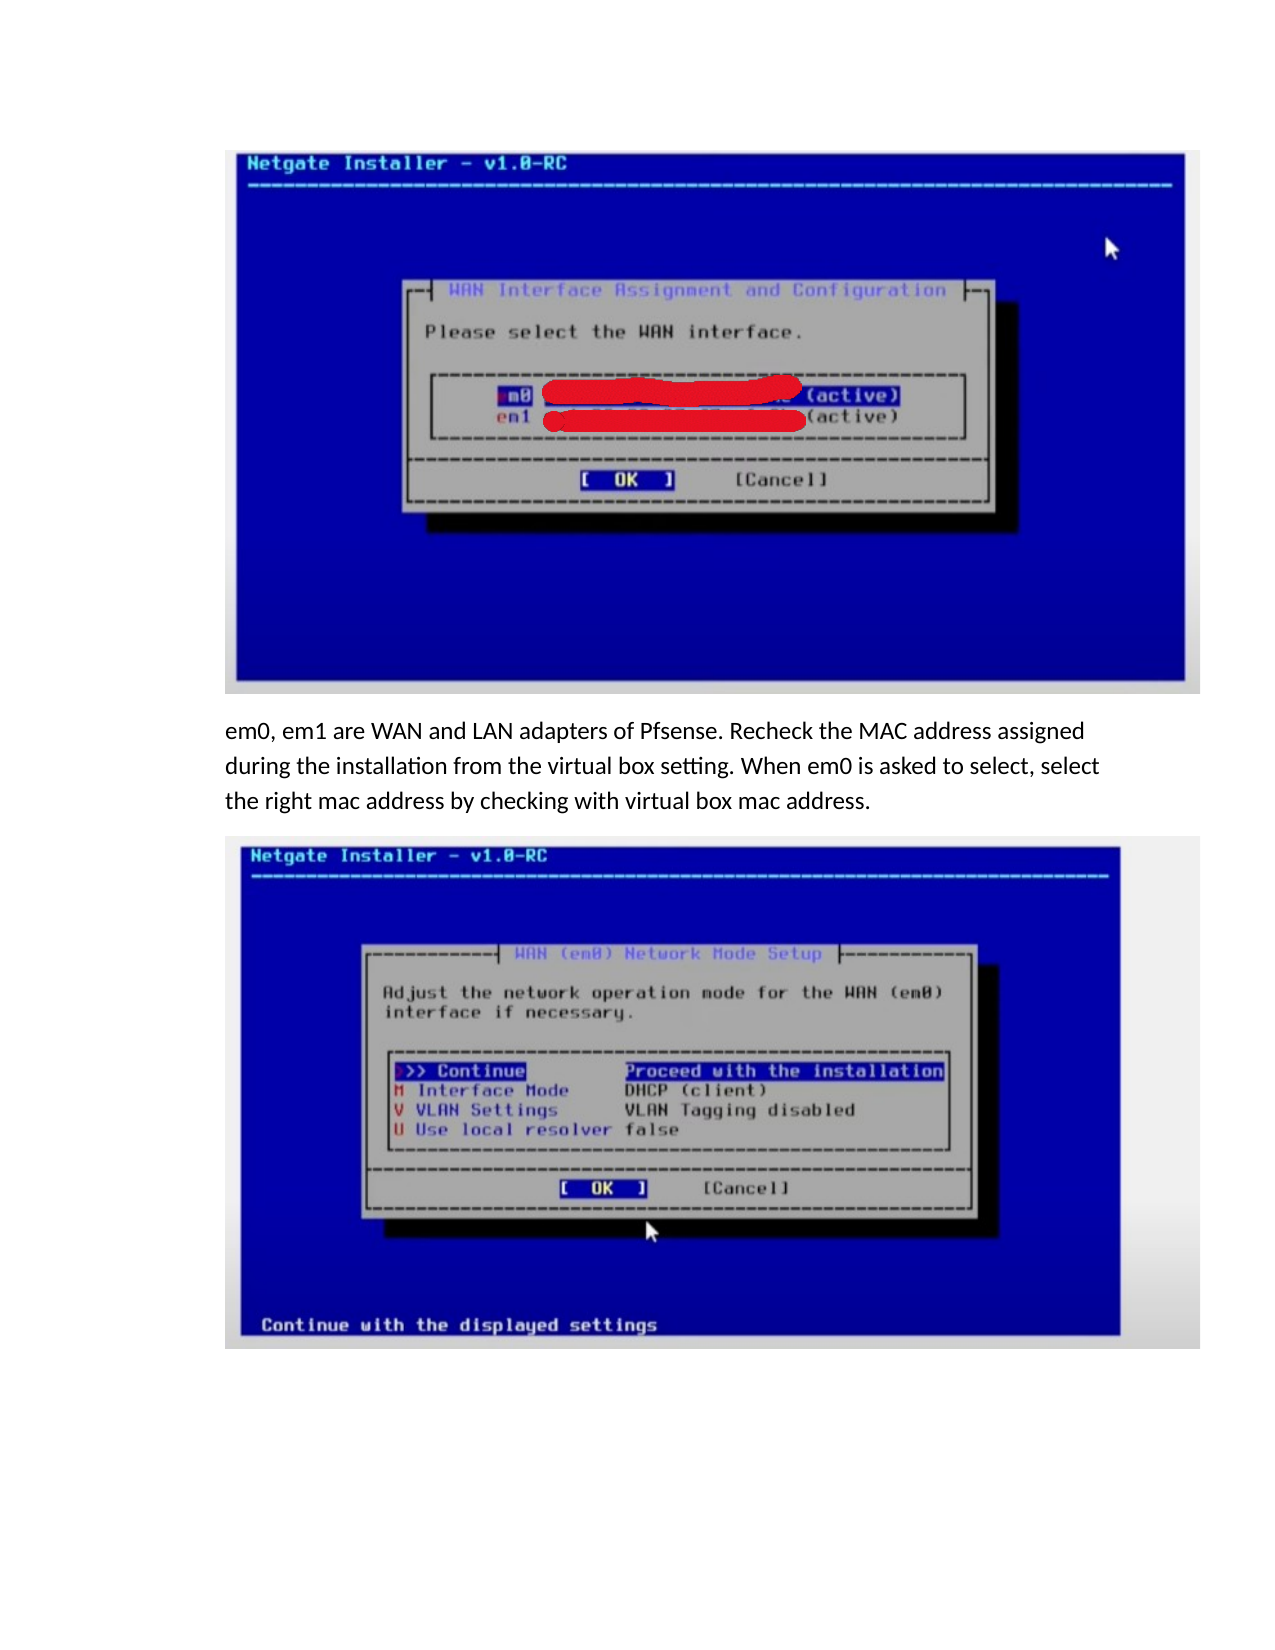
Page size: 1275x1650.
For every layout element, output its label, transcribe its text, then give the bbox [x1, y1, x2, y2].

picture [225, 150, 1200, 694]
picture [225, 836, 1200, 1349]
text em0, em1 are WAN and LAN adapters of Pfsense. Recheck the MAC address assigned during the installation from the virtual box setting. When em0 is asked to select, select the right mac address by checking with virtual box mac address. [225, 715, 1125, 815]
